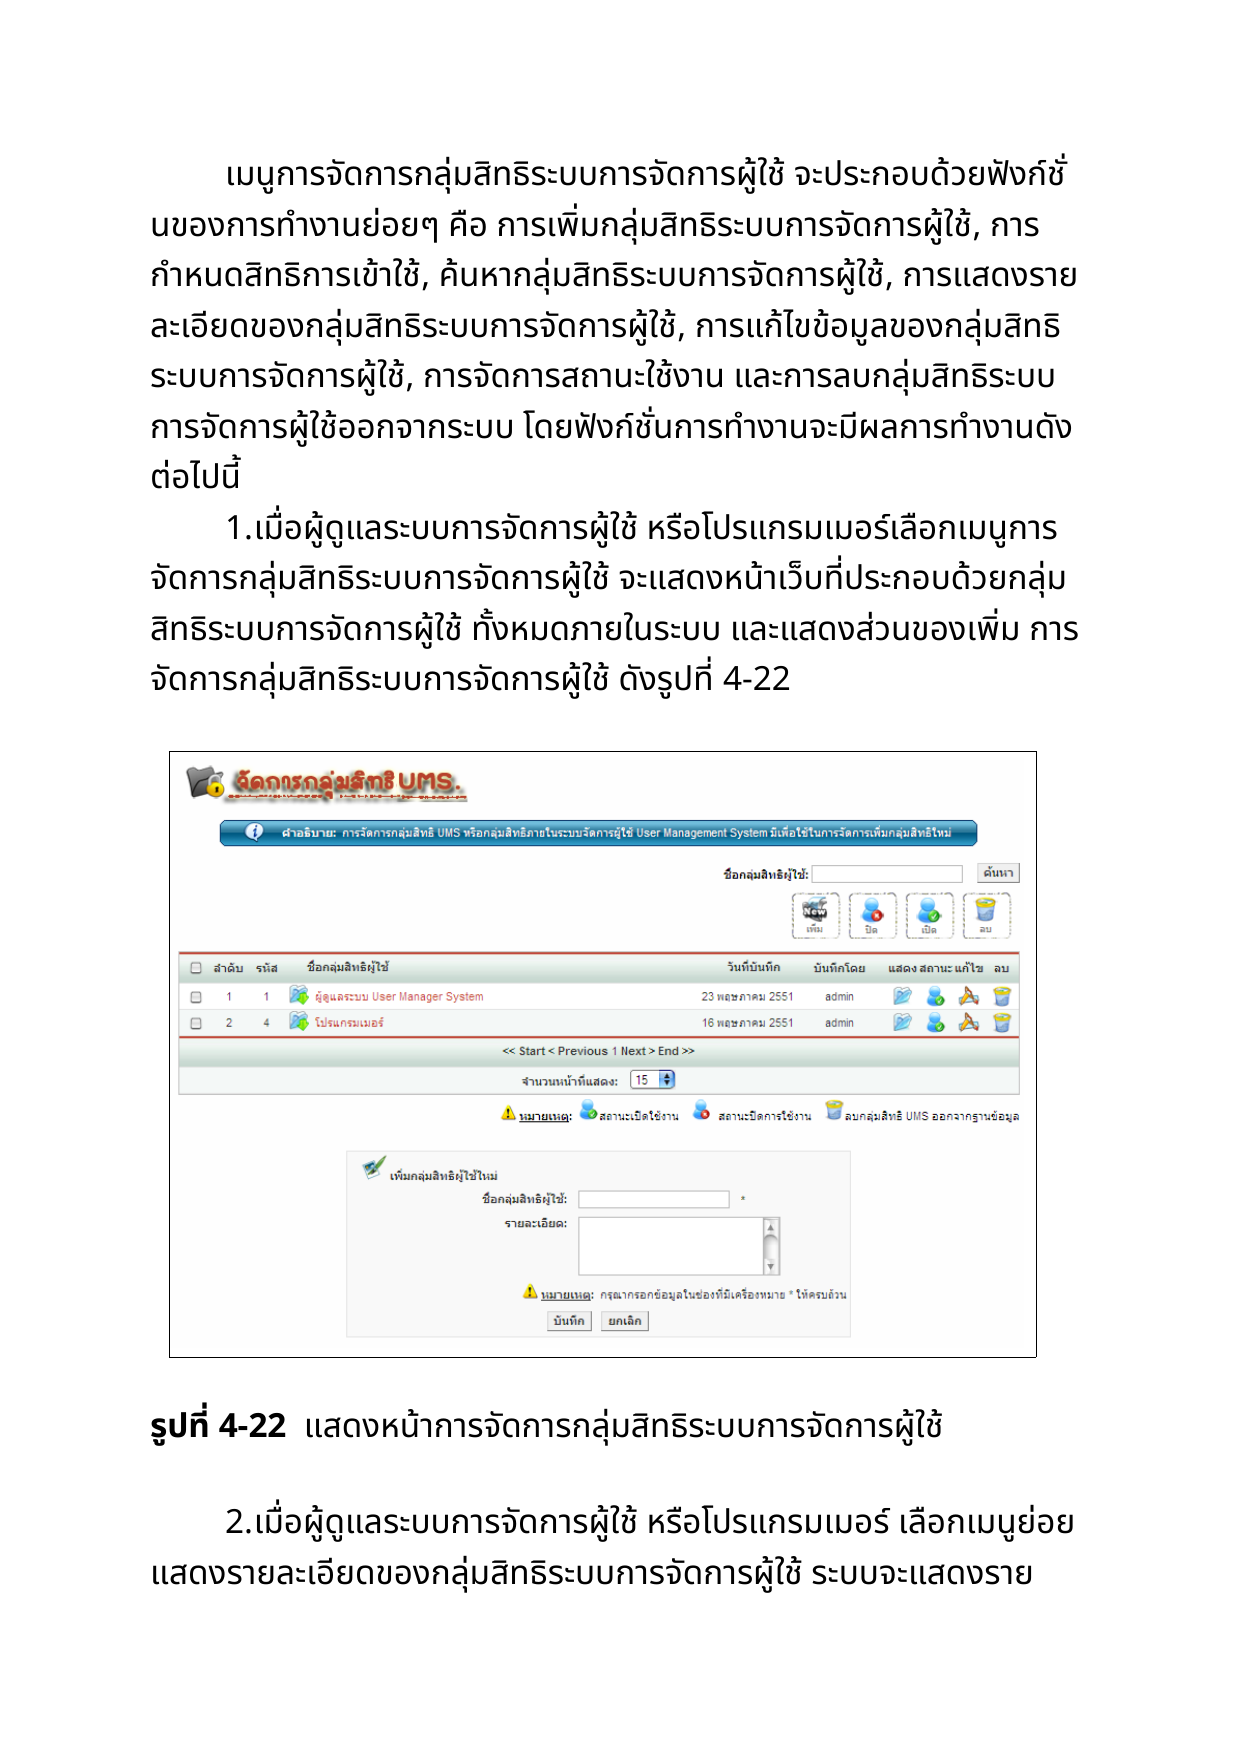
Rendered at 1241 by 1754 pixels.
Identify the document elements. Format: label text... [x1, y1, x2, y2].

text เมนูการจัดการกลุ่มสิทธิระบบการจัดการผู้ใช้ จะประกอบด้วยฟังก์ชั่นของการทำงานย่อยๆ คือ การเพิ่มกลุ่มสิทธิระบบการจัดการผู้ใช้, การกำหนดสิทธิการเข้าใช้, ค้นหากลุ่มสิทธิระบบการจัดการผู้ใช้, การแสดงรายละเอียดของกลุ่มสิทธิระบบการจัดการผู้ใช้, การแก้ไขข้อมูลของกลุ่มสิทธิระบบการจัดการผู้ใช้, การจัดการสถานะใช้งาน และการลบกลุ่มสิทธิระบบการจัดการผู้ใช้ออกจากระบบ โดยฟังก์ชั่นการทำงานจะมีผลการทำงานดังต่อไปนี้ [150, 150, 1090, 504]
text 1. เมื่อผู้ดูแลระบบการจัดการผู้ใช้ หรือโปรแกรมเมอร์เลือกเมนูการจัดการกลุ่มสิทธิระบบการจัดการผู้ใช้ จะแสดงหน้าเว็บที่ประกอบด้วยกลุ่มสิทธิระบบการจัดการผู้ใช้ ทั้งหมดภายในระบบ และแสดงส่วนของเพิ่ม การจัดการกลุ่มสิทธิระบบการจัดการผู้ใช้ ดังรูปที่ 4-22 [150, 504, 1090, 706]
picture [170, 757, 1024, 1348]
text รูปที่ 4-22 แสดงหน้าการจัดการกลุ่มสิทธิระบบการจัดการผู้ใช้ [150, 1402, 1090, 1453]
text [150, 1498, 1090, 1599]
